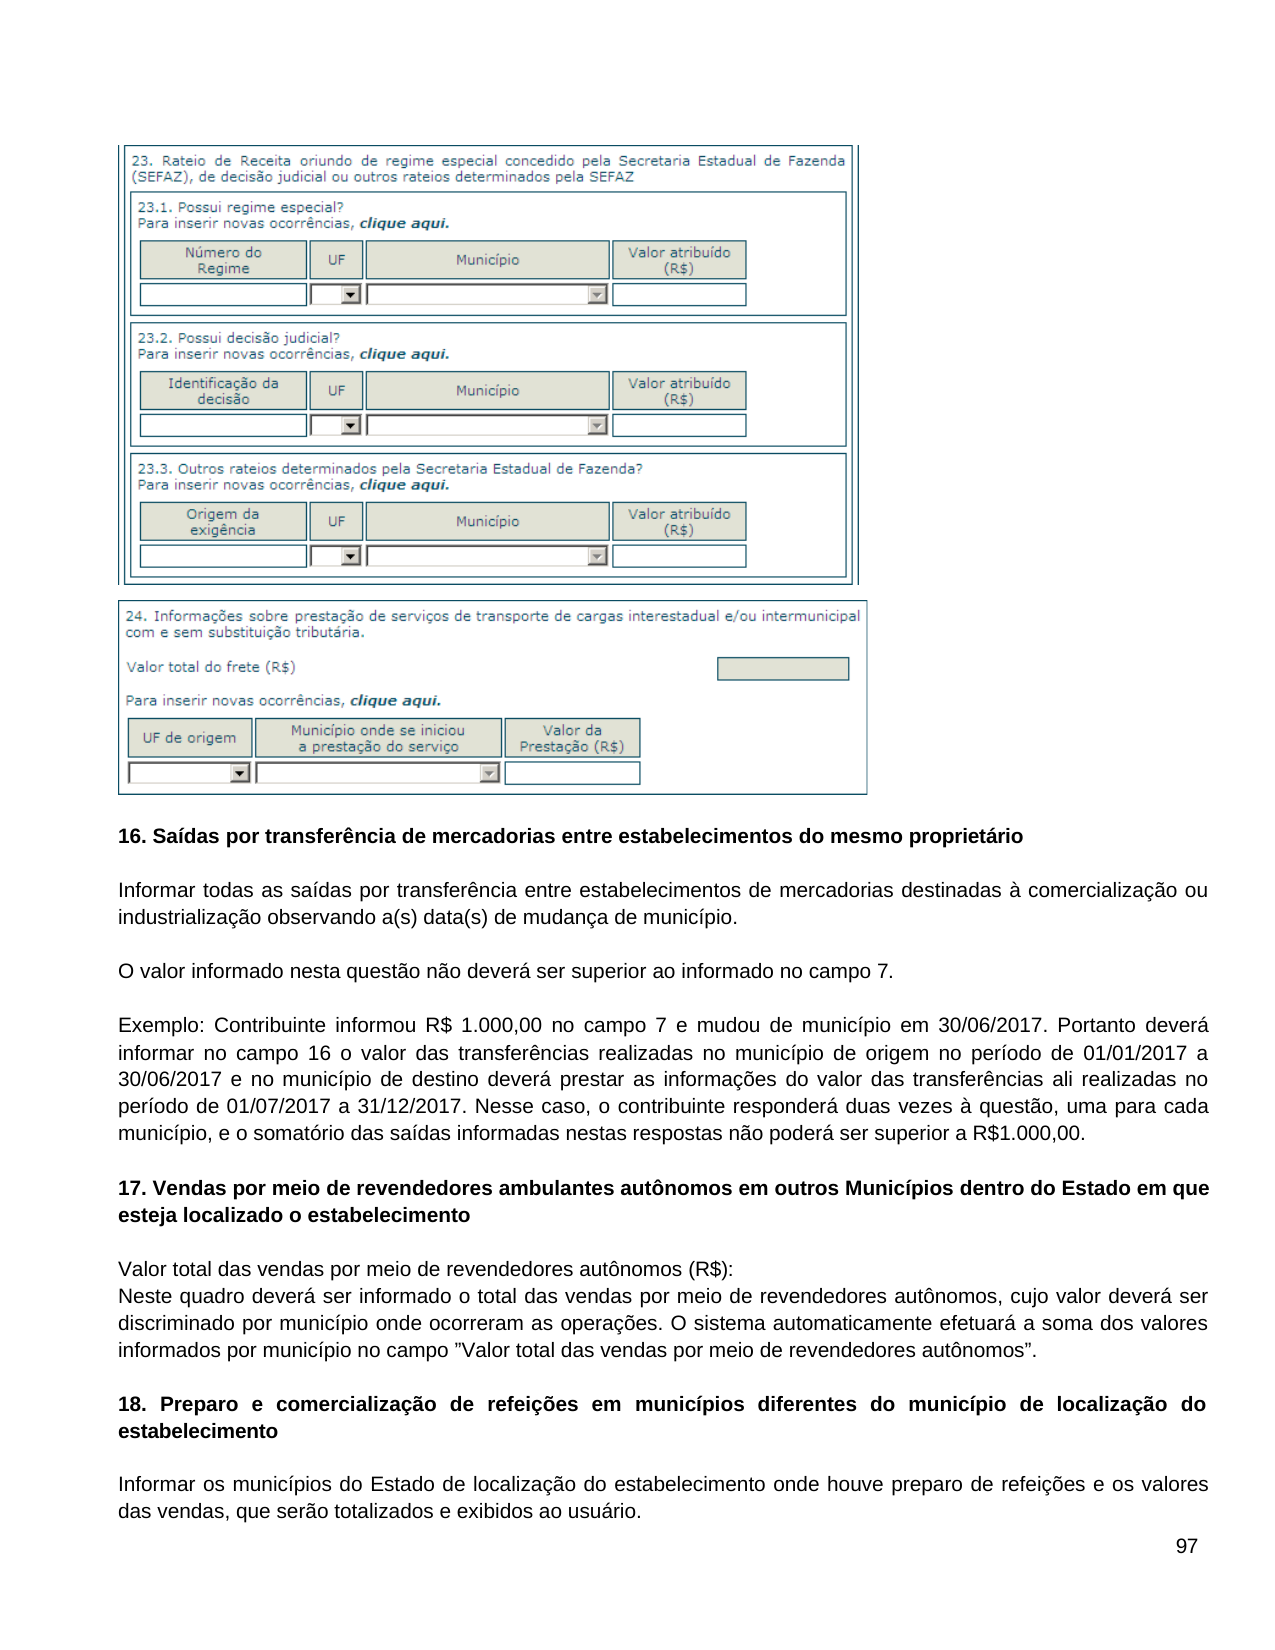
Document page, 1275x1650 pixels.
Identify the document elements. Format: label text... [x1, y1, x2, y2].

subtitle Preparo e comercialização de refeições em municípios diferentes do município de localização do estabelecimento [118, 1392, 1210, 1442]
subtitle Vendas por meio de revendedores ambulantes autônomos em outros Municípios dentro do Estado em que esteja localizado o estabelecimento [118, 1175, 1210, 1226]
text Exemplo: Contribuinte informou R$ 1.000,00 no campo 7 e mudou de município em 30/06/2017. Portanto deverá informar no campo 16 o valor das transferências realizadas no município de origem no período de 01/01/2017 a 30/06/2017 e no município de destino deverá prestar as informações do valor das transferências ali realizadas no período de 01/07/2017 a 31/12/2017. Nesse caso, o contribuinte responderá duas vezes à questão, uma para cada município, e o somatório das saídas informadas nestas respostas não poderá ser superior a R$1.000,00. [118, 1013, 1210, 1145]
text Informar todas as saídas por transferência entre estabelecimentos de mercadorias destinadas à comercialização ou industrialização observando a(s) data(s) de mudança de município. [118, 878, 1210, 929]
subtitle Saídas por transferência de mercadorias entre estabelecimentos do mesmo proprietário [118, 824, 1227, 848]
text Informar os municípios do Estado de localização do estabelecimento onde houve preparo de refeições e os valores das vendas, que serão totalizados e exibidos ao usuário. [118, 1472, 1210, 1523]
picture [118, 145, 859, 585]
text Valor total das vendas por meio de revendedores autônomos (R$): [118, 1257, 1227, 1281]
text O valor informado nesta questão não deverá ser superior ao informado no campo 7. [118, 959, 1227, 983]
picture [118, 600, 868, 795]
text Neste quadro deverá ser informado o total das vendas por meio de revendedores autônomos, cujo valor deverá ser discriminado por município onde ocorreram as operações. O sistema automaticamente efetuará a soma dos valores informados por município no campo ”Valor total das vendas por meio de revendedores autônomos”. [118, 1283, 1210, 1361]
